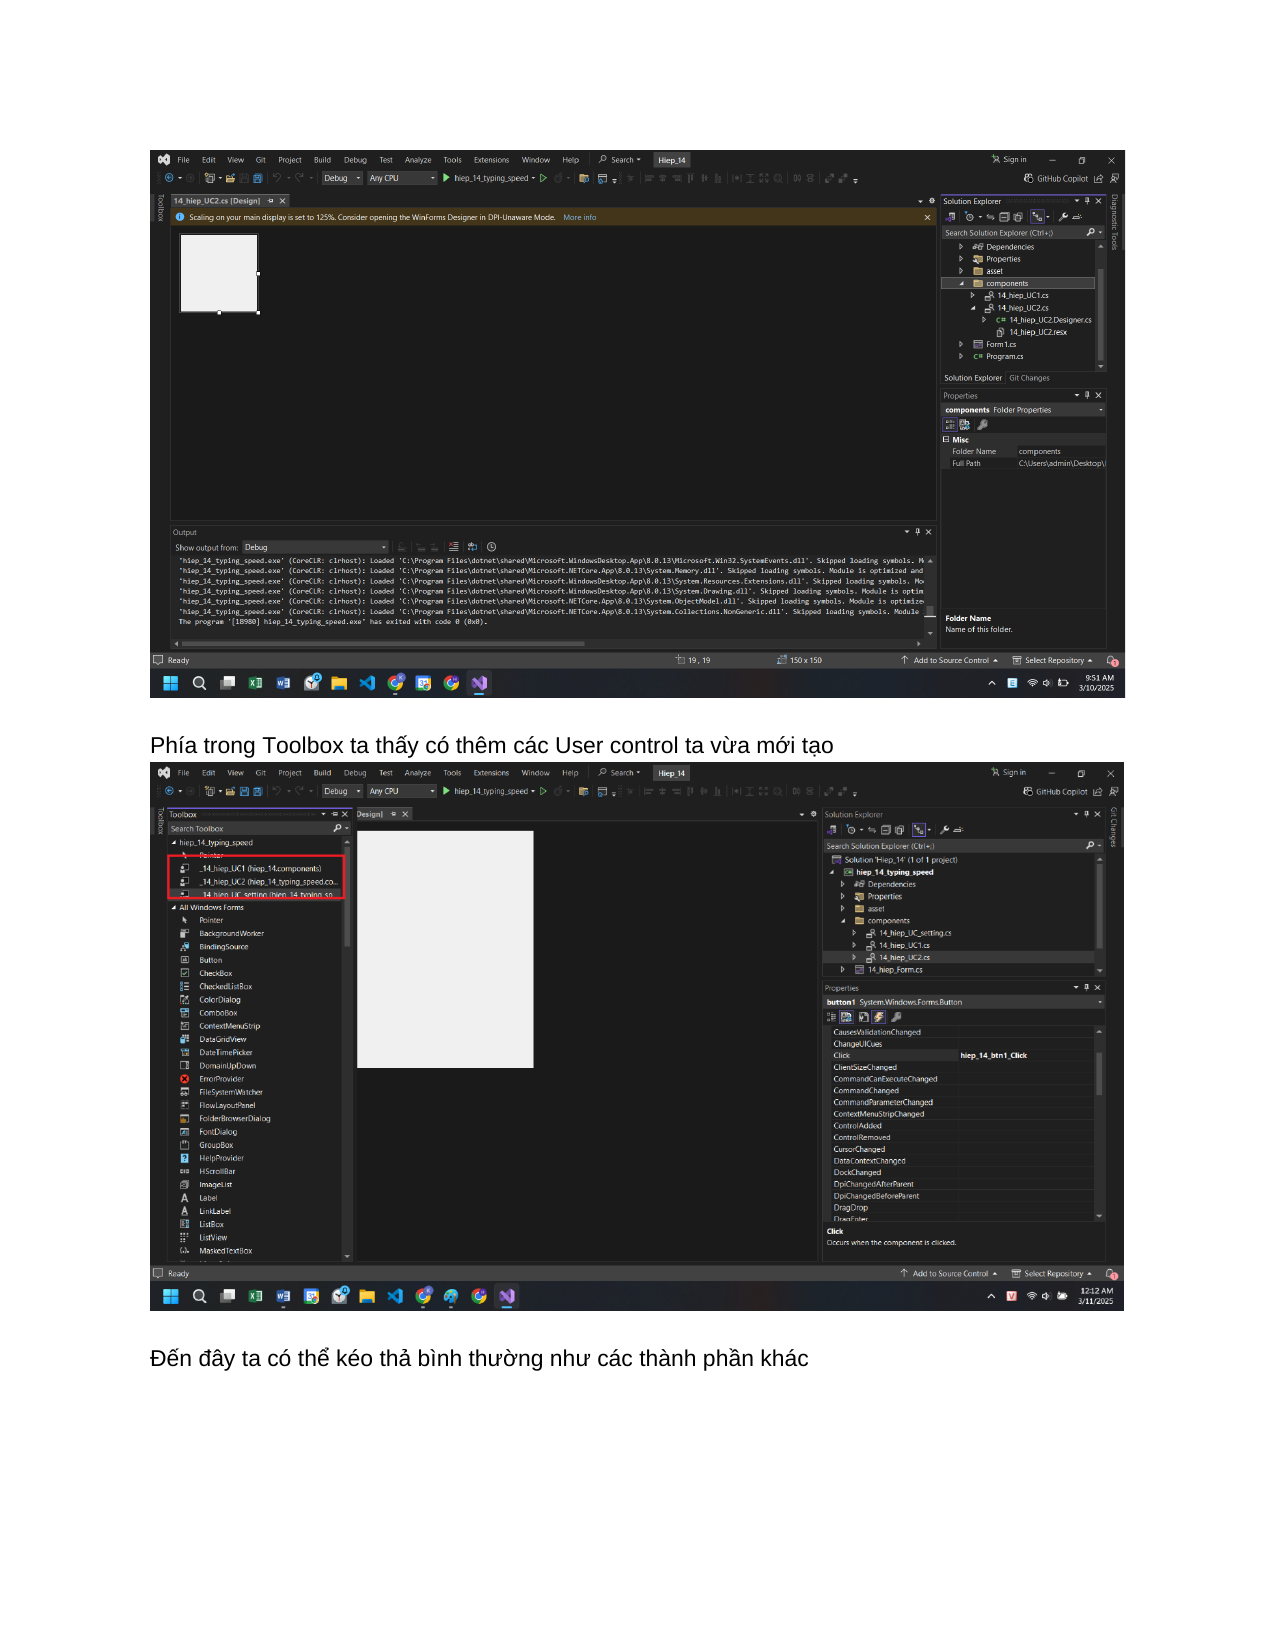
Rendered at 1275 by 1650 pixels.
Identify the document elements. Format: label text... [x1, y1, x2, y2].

picture [150, 150, 1125, 698]
text Đến đây ta có thể kéo thả bình thường như các thành phần khác [150, 1344, 1125, 1371]
text Phía trong Toolbox ta thấy có thêm các User control ta vừa mới tạo [150, 732, 1125, 758]
picture [150, 762, 1124, 1311]
